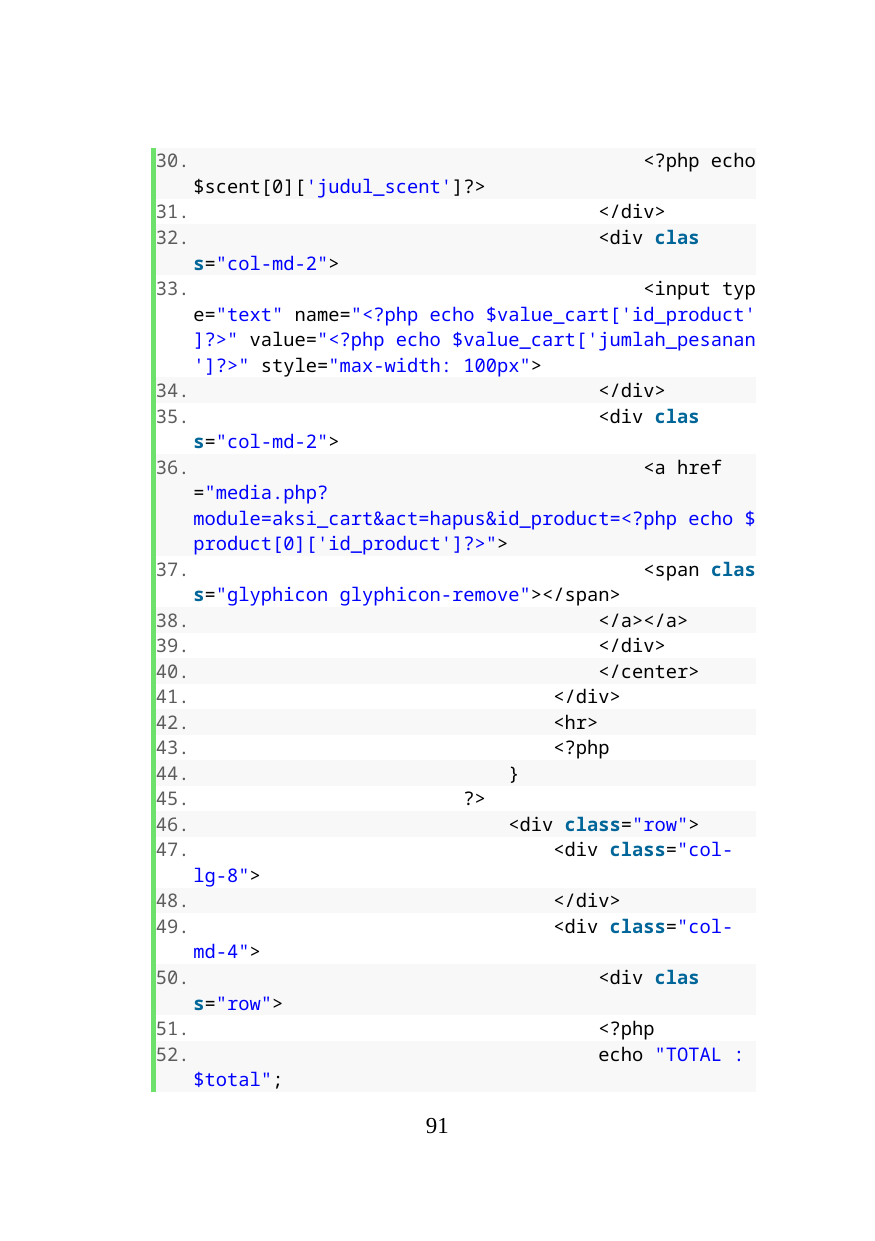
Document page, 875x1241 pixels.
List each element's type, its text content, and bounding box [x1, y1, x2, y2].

list <div class="row"> [156, 964, 756, 1015]
list <div class="col-md-4"> [156, 913, 756, 964]
list <?php [156, 735, 756, 760]
list <div class="col-lg-8"> [156, 837, 756, 888]
list <?php [156, 1015, 756, 1041]
list </center> [156, 658, 756, 684]
list </div> [156, 633, 756, 658]
list <?php echo $scent[0]['judul_scent']?> [156, 148, 756, 199]
list ?> [156, 786, 756, 811]
list <hr> [156, 709, 756, 735]
list <div class="col-md-2"> [156, 403, 756, 454]
list <div class="col-md-2"> [156, 224, 756, 275]
list echo "TOTAL : $total"; [156, 1041, 756, 1092]
list </div> [156, 684, 756, 709]
list </div> [156, 377, 756, 403]
list <span class="glyphicon glyphicon-remove"></span> [156, 556, 756, 607]
list <a href="media.php?module=aksi_cart&act=hapus&id_product=<?php echo $product[0]['id_product']?>"> [156, 454, 756, 556]
list <div class="row"> [156, 811, 756, 837]
list </div> [156, 888, 756, 913]
list </a></a> [156, 607, 756, 633]
list } [156, 760, 756, 786]
list </div> [156, 199, 756, 224]
list <input type="text" name="<?php echo $value_cart['id_product']?>" value="<?php echo $value_cart['jumlah_pesanan']?>" style="max-width: 100px"> [156, 275, 756, 377]
